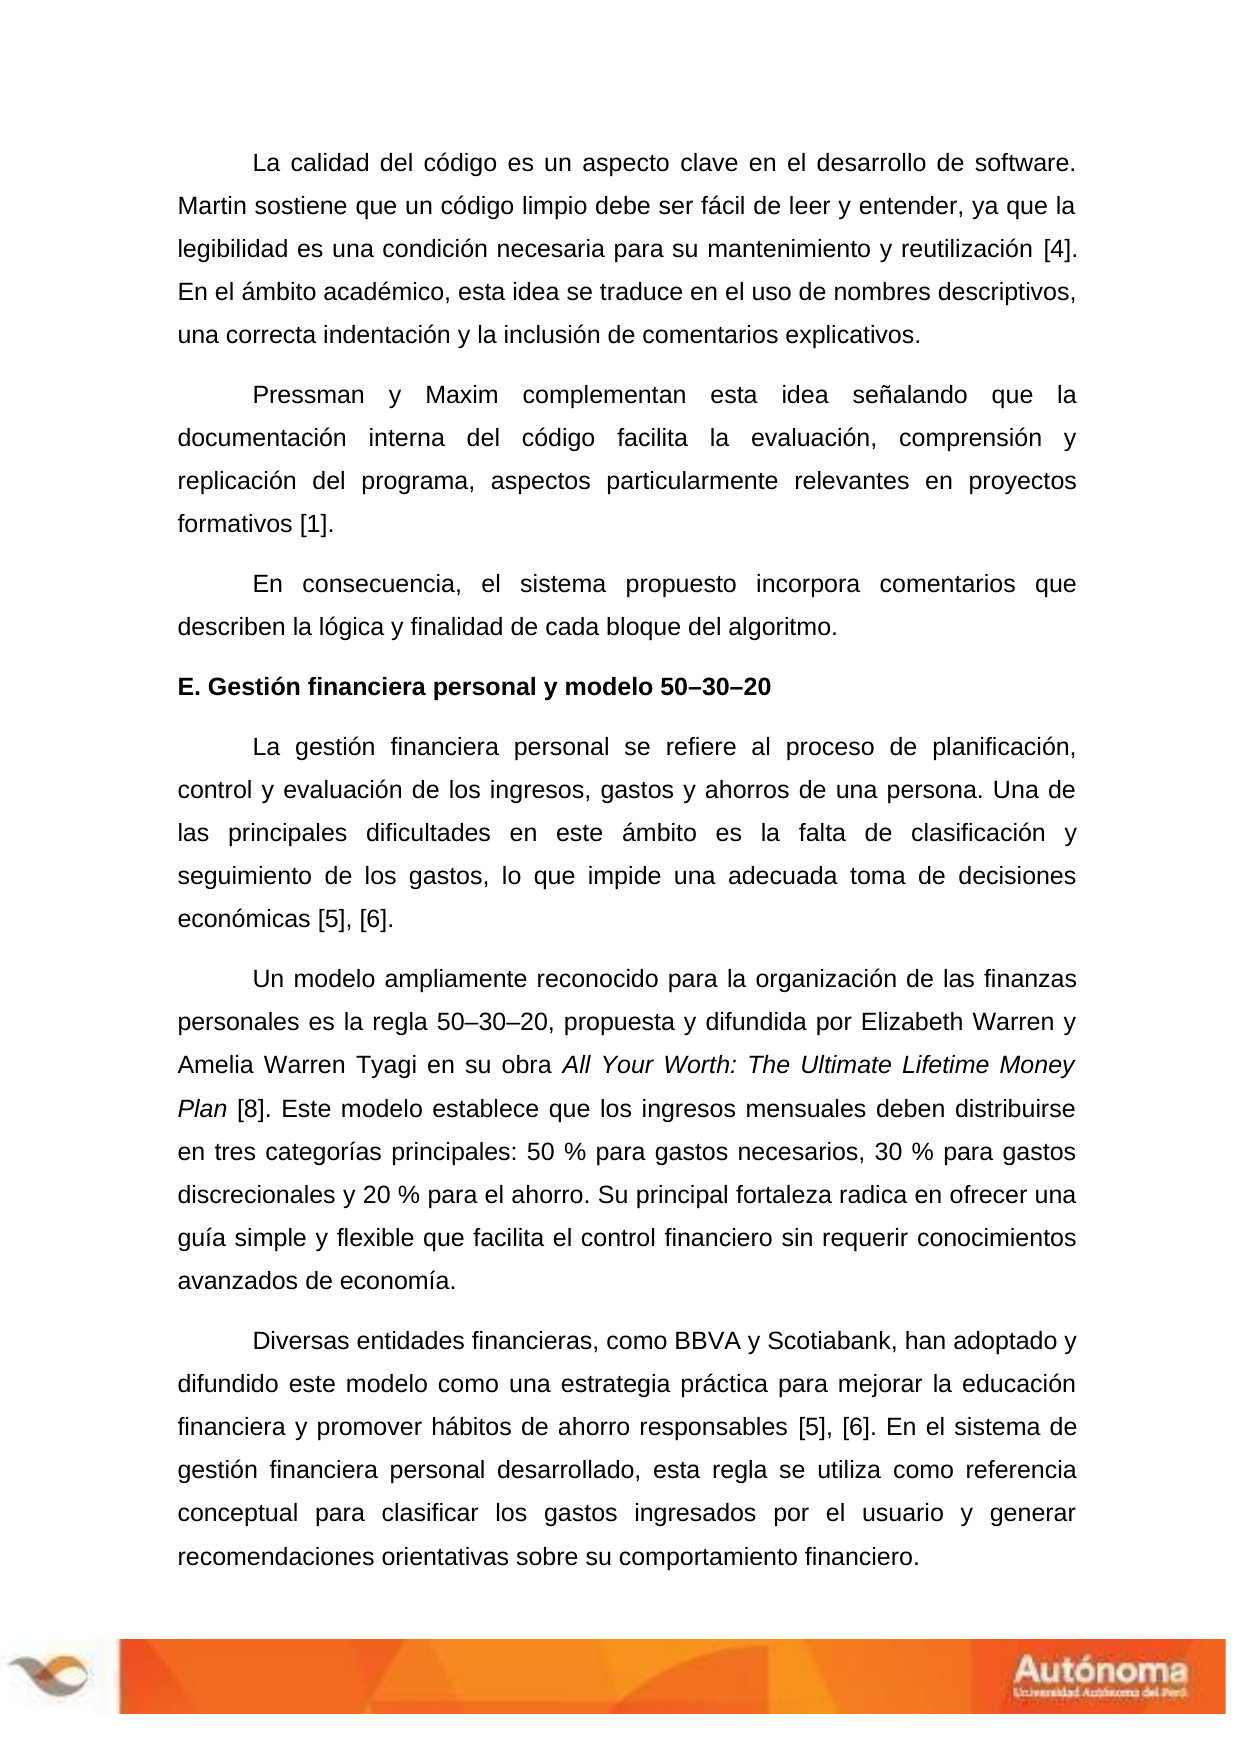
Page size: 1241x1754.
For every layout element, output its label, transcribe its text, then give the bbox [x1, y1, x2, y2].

text E. Gestión financiera personal y modelo 50–30–20 [177, 672, 1078, 701]
text Un modelo ampliamente reconocido para la organización de las finanzas personales es la regla 50–30–20, propuesta y difundida por Elizabeth Warren y Amelia Warren Tyagi en su obra All Your Worth: The Ultimate Lifetime Money Plan [8]. Este modelo establece que los ingresos mensuales deben distribuirse en tres categorías principales: 50 % para gastos necesarios, 30 % para gastos discrecionales y 20 % para el ahorro. Su principal fortaleza radica en ofrecer una guía simple y flexible que facilita el control financiero sin requerir conocimientos avanzados de economía. [177, 964, 1078, 1295]
text Pressman y Maxim complementan esta idea señalando que la documentación interna del código facilita la evaluación, comprensión y replicación del programa, aspectos particularmente relevantes en proyectos formativos [1]. [177, 380, 1078, 538]
text La gestión financiera personal se refiere al proceso de planificación, control y evaluación de los ingresos, gastos y ahorros de una persona. Una de las principales dificultades en este ámbito es la falta de clasificación y seguimiento de los gastos, lo que impide una adecuada toma de decisiones económicas [5], [6]. [177, 732, 1078, 933]
picture [0, 1639, 1226, 1714]
text La calidad del código es un aspecto clave en el desarrollo de software. Martin sostiene que un código limpio debe ser fácil de leer y entender, ya que la legibilidad es una condición necesaria para su mantenimiento y reutilización [4]. En el ámbito académico, esta idea se traduce en el uso de nombres descriptivos, una correcta indentación y la inclusión de comentarios explicativos. [177, 148, 1078, 349]
text En consecuencia, el sistema propuesto incorpora comentarios que describen la lógica y finalidad de cada bloque del algoritmo. [177, 569, 1078, 641]
text Diversas entidades financieras, como BBVA y Scotiabank, han adoptado y difundido este modelo como una estrategia práctica para mejorar la educación financiera y promover hábitos de ahorro responsables [5], [6]. En el sistema de gestión financiera personal desarrollado, esta regla se utiliza como referencia conceptual para clasificar los gastos ingresados por el usuario y generar recomendaciones orientativas sobre su comportamiento financiero. [177, 1326, 1078, 1570]
